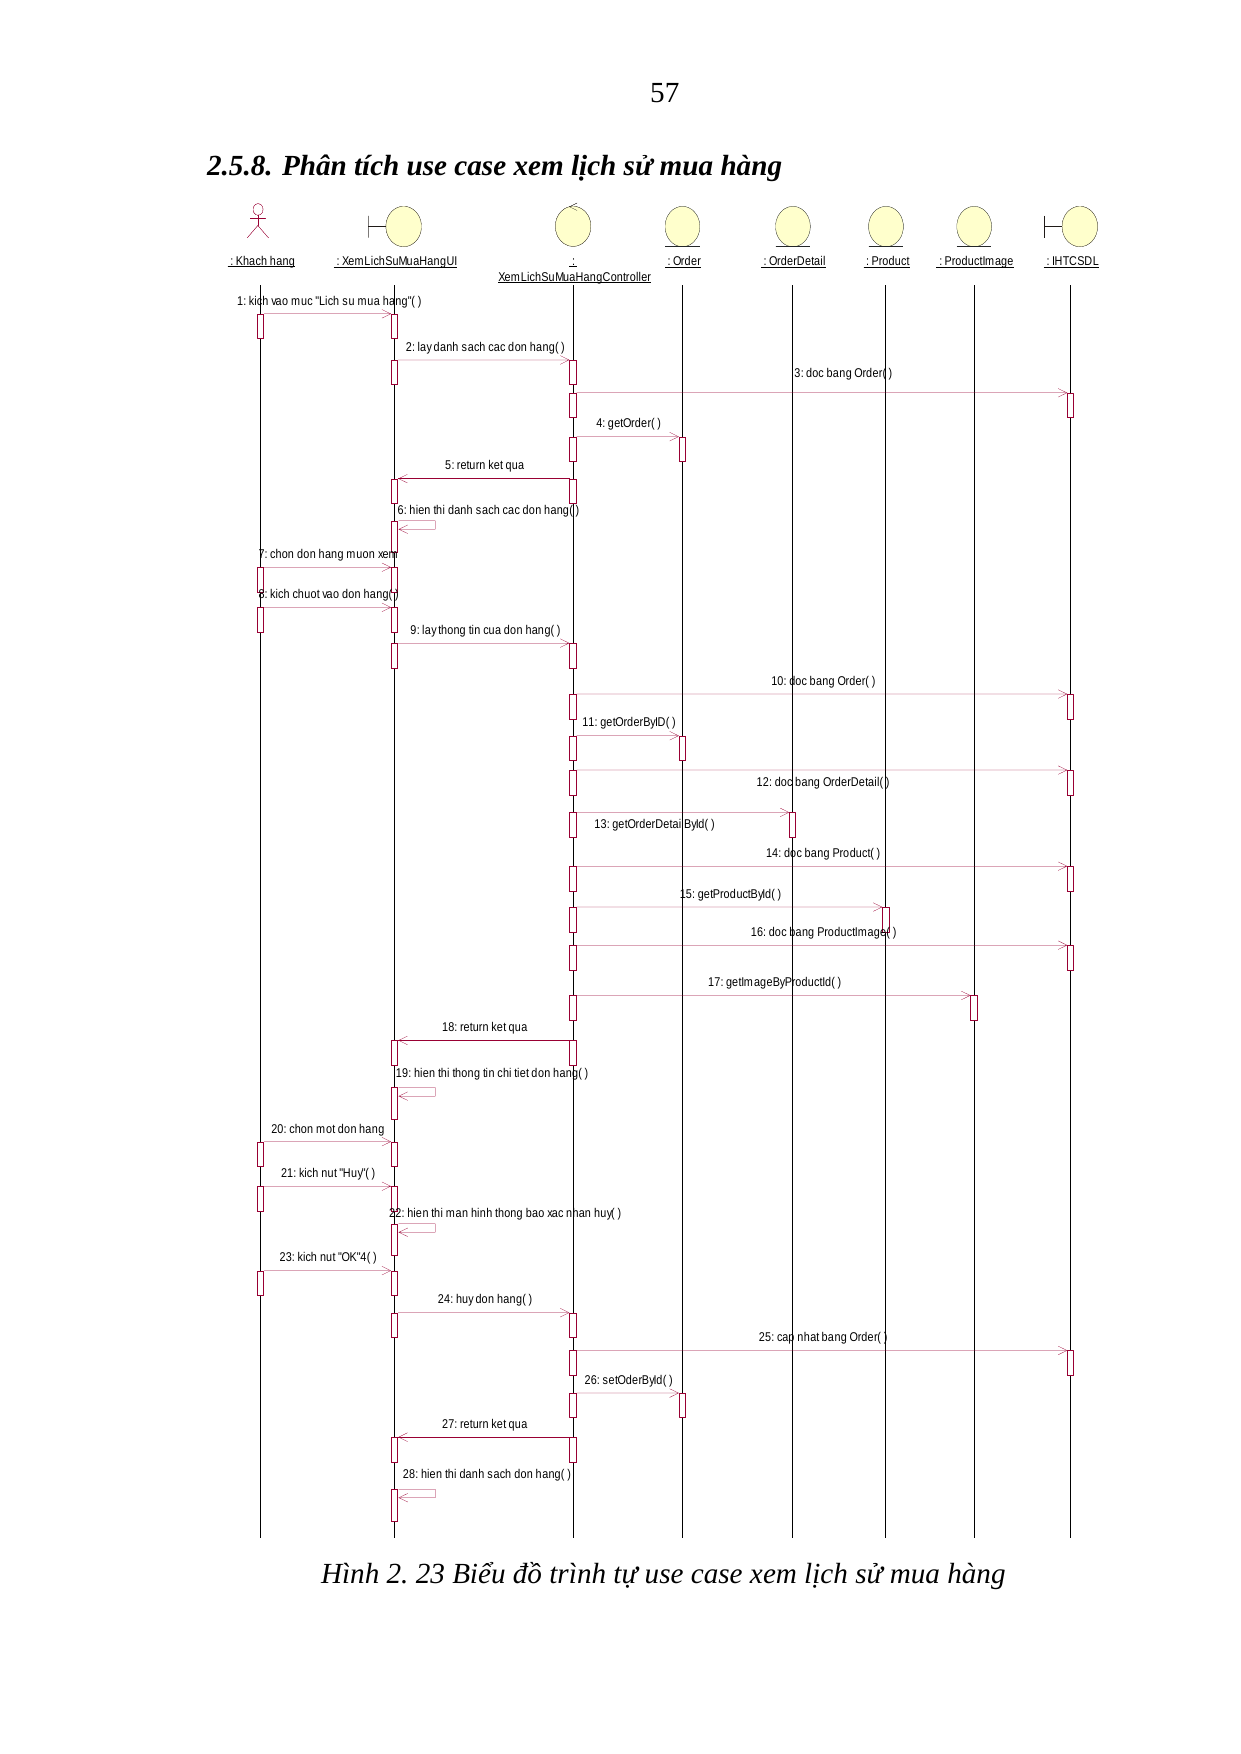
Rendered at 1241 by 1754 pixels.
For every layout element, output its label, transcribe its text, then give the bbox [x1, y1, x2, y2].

list Phân tích use case xem lịch sử mua hàng [207, 148, 1122, 181]
text Hình 2. 23 Biểu đồ trình tự use case xem lịch sử mua hàng [207, 1557, 1122, 1590]
